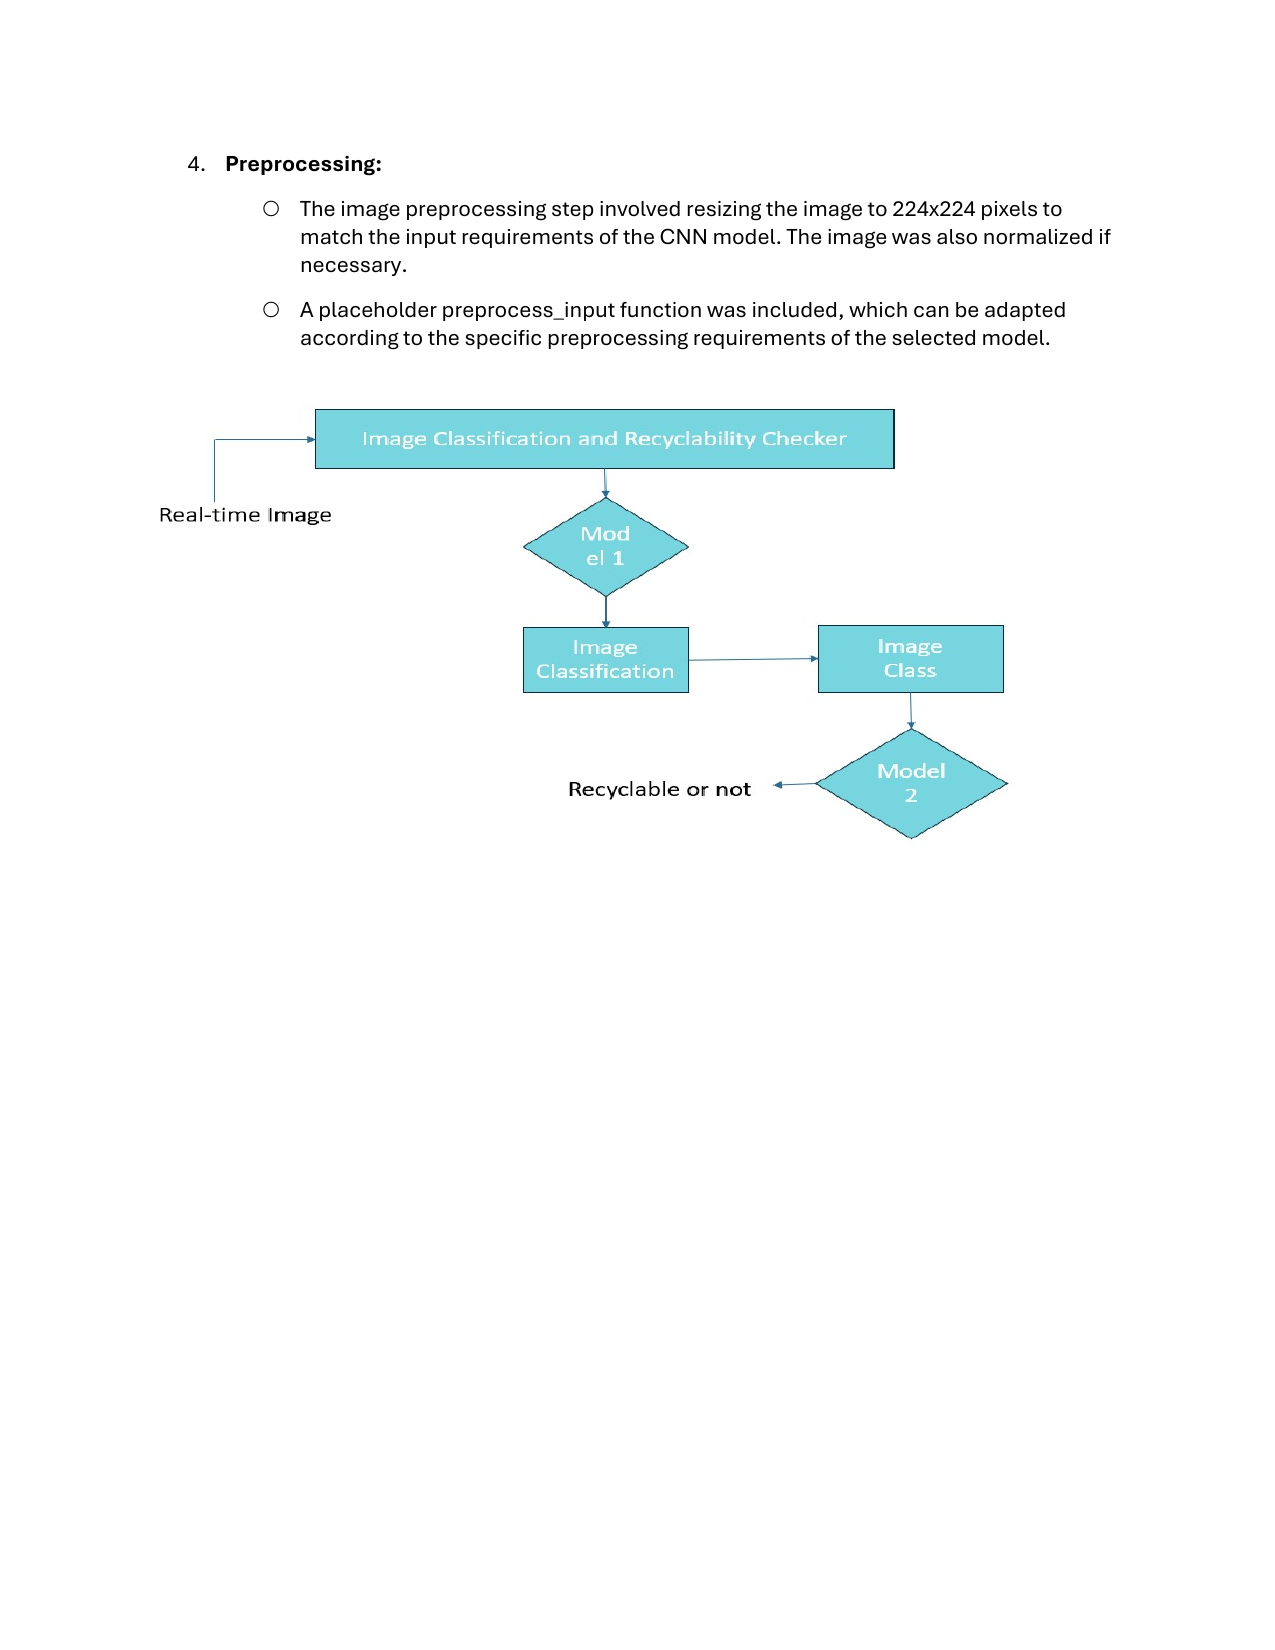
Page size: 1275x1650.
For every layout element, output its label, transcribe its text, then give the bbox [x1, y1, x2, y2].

list A placeholder preprocess_input function was included, which can be adapted according to the specific preprocessing requirements of the selected model. [262, 295, 1125, 351]
list The image preprocessing step involved resizing the image to 224x224 pixels to match the input requirements of the CNN model. The image was also normalized if necessary. [262, 195, 1125, 279]
list Preprocessing: [187, 150, 1125, 178]
picture [150, 368, 1125, 914]
